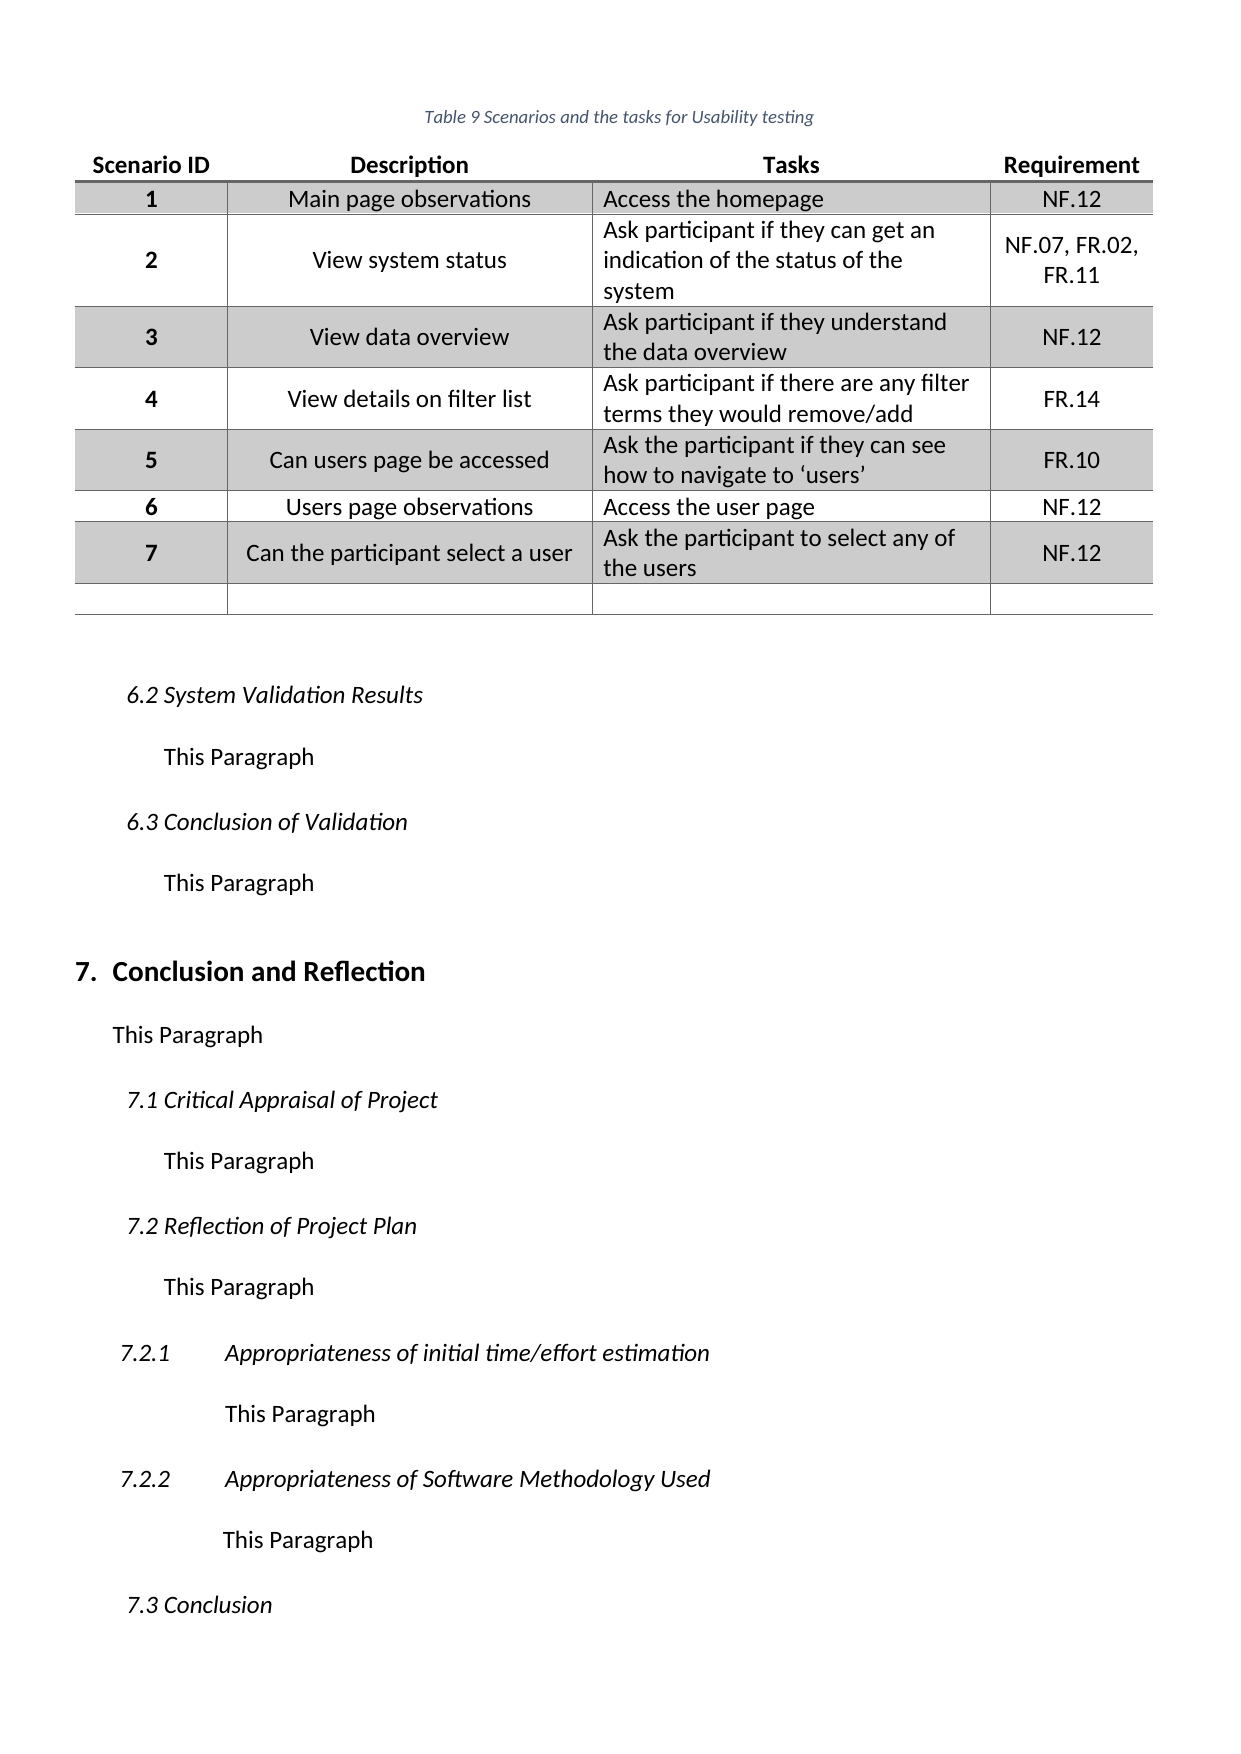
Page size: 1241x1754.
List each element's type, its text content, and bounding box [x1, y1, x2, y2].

subtitle Conclusion of Validation [126, 806, 1165, 836]
text This Paragraph [164, 1145, 1165, 1176]
text This Paragraph [164, 867, 1165, 897]
table_cell Users page observations [228, 491, 592, 521]
subtitle Reflection of Project Plan [126, 1211, 1165, 1241]
table_cell 1 [75, 183, 227, 213]
table_cell 2 [75, 215, 227, 306]
text This Paragraph [164, 741, 1165, 771]
table_cell NF.07, FR.02, FR.11 [991, 215, 1153, 306]
table_cell 6 [75, 491, 227, 521]
table_cell [593, 584, 990, 614]
table_cell Can the participant select a user [228, 522, 592, 583]
table_cell Access the homepage [593, 183, 990, 213]
table_cell Ask participant if there are any filter terms they would remove/add [593, 368, 990, 429]
text This Paragraph [223, 1398, 1165, 1428]
table_header Requirement [990, 149, 1153, 180]
table_cell Can users page be accessed [228, 430, 592, 490]
table_cell Ask participant if they can get an indication of the status of the system [593, 215, 990, 306]
subtitle Conclusion [126, 1589, 1165, 1620]
table_cell NF.12 [991, 307, 1153, 367]
text This Paragraph [223, 1524, 1165, 1554]
subtitle 7.2.1 Appropriateness of initial time/effort estimation [119, 1337, 1165, 1367]
table_cell View system status [228, 215, 592, 306]
text This Paragraph [164, 1272, 1165, 1302]
table_cell View data overview [228, 307, 592, 367]
table_cell [75, 584, 227, 614]
subtitle Critical Appraisal of Project [126, 1084, 1165, 1115]
table_header Scenario ID [75, 149, 227, 180]
text This Paragraph [112, 1019, 1165, 1049]
table_header Tasks [592, 149, 990, 180]
text Table 9 Scenarios and the tasks for Usability testing [75, 106, 1165, 128]
table_cell 5 [75, 430, 227, 490]
table_cell FR.10 [991, 430, 1153, 490]
table_cell 7 [75, 522, 227, 583]
table_cell Ask the participant to select any of the users [593, 522, 990, 583]
subtitle System Validation Results [126, 679, 1165, 710]
table_cell FR.14 [991, 368, 1153, 429]
table_cell Ask participant if they understand the data overview [593, 307, 990, 367]
table_cell [228, 584, 592, 614]
subtitle Conclusion and Reflection [75, 953, 1165, 988]
table_cell 3 [75, 307, 227, 367]
table_cell NF.12 [991, 491, 1153, 521]
subtitle 7.2.2 Appropriateness of Software Methodology Used [119, 1463, 1165, 1493]
table_cell 4 [75, 368, 227, 429]
table_cell Access the user page [593, 491, 990, 521]
table_cell View details on filter list [228, 368, 592, 429]
table_cell Ask the participant if they can see how to navigate to ‘users’ [593, 430, 990, 490]
table_cell NF.12 [991, 183, 1153, 213]
table_cell Main page observations [228, 183, 592, 213]
table_cell NF.12 [991, 522, 1153, 583]
table_header Description [227, 149, 592, 180]
table_cell [991, 584, 1153, 614]
